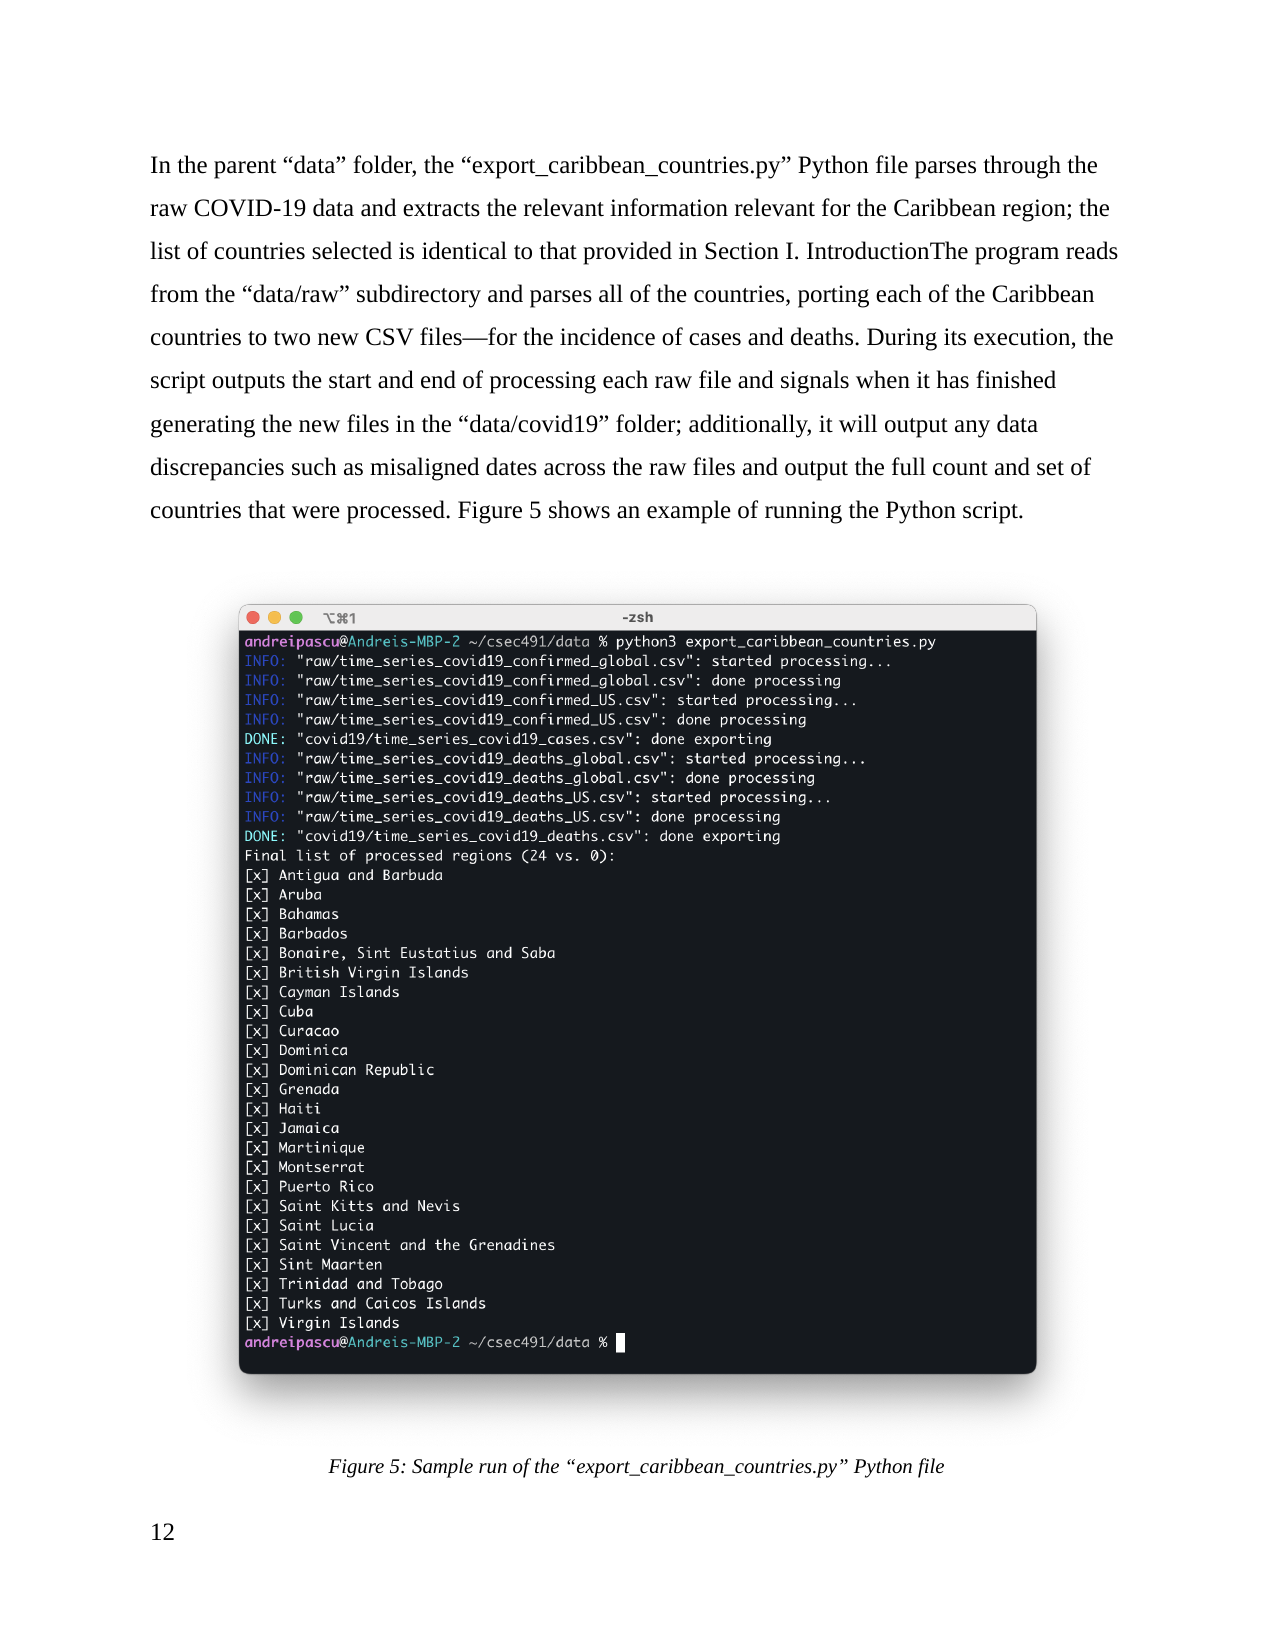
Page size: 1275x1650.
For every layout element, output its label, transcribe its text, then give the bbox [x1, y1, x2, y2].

text Figure 5: Sample run of the “export_caribbean_countries.py” Python file [150, 1453, 1125, 1478]
picture [178, 563, 1097, 1454]
text In the parent “data” folder, the “export_caribbean_countries.py” Python file parses through the raw COVID-19 data and extracts the relevant information relevant for the Caribbean region; the list of countries selected is identical to that provided in Section I. The program reads from the “data/raw” subdirectory and parses all of the countries, porting each of the Caribbean countries to two new CSV files—for the incidence of cases and deaths. During its execution, the script outputs the start and end of processing each raw file and signals when it has finished generating the new files in the “data/covid19” folder; additionally, it will output any data discrepancies such as misaligned dates across the raw files and output the full count and set of countries that were processed. Figure 4 shows an example of running the Python script. [150, 150, 1125, 524]
